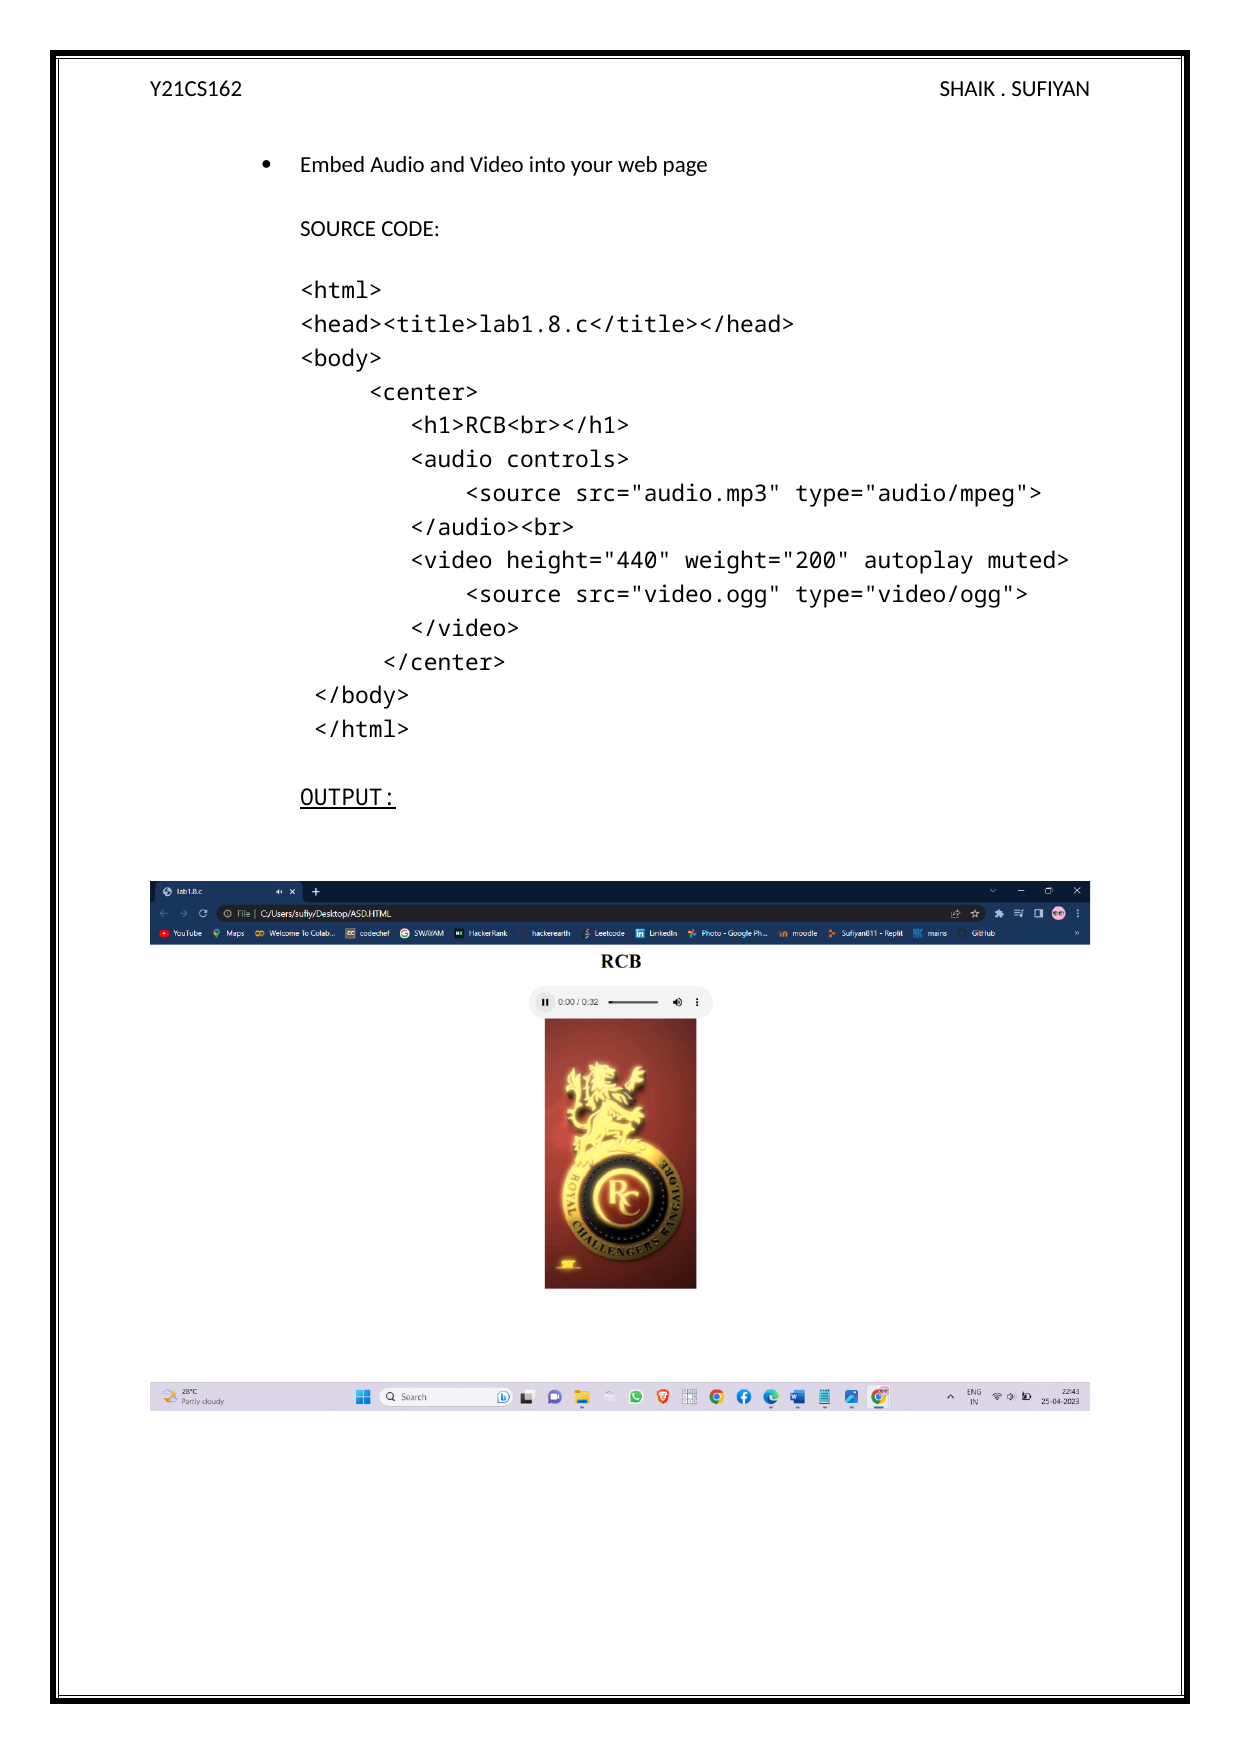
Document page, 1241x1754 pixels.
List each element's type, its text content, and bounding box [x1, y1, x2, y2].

list SOURCE CODE: [300, 214, 1090, 242]
list <head><title>lab1.8.c</title></head> [300, 308, 1090, 339]
list </audio><br> [300, 511, 1090, 542]
list <source src="audio.mp3" type="audio/mpeg"> [300, 477, 1090, 508]
list <audio controls> [300, 443, 1090, 474]
list Embed Audio and Video into your web page [262, 150, 1090, 178]
list <center> [300, 376, 1090, 407]
list <body> [300, 342, 1090, 373]
list <html> [300, 274, 1090, 306]
list </body> [300, 679, 1090, 711]
list <h1>RCB<br></h1> [300, 409, 1090, 441]
list </center> [300, 646, 1090, 677]
list </html> [300, 713, 1090, 744]
picture [150, 881, 1091, 1411]
list <source src="video.ogg" type="video/ogg"> [300, 578, 1090, 609]
list <video height="440" weight="200" autoplay muted> [300, 544, 1090, 576]
list </video> [300, 612, 1090, 643]
list OUTPUT: [300, 781, 1090, 812]
